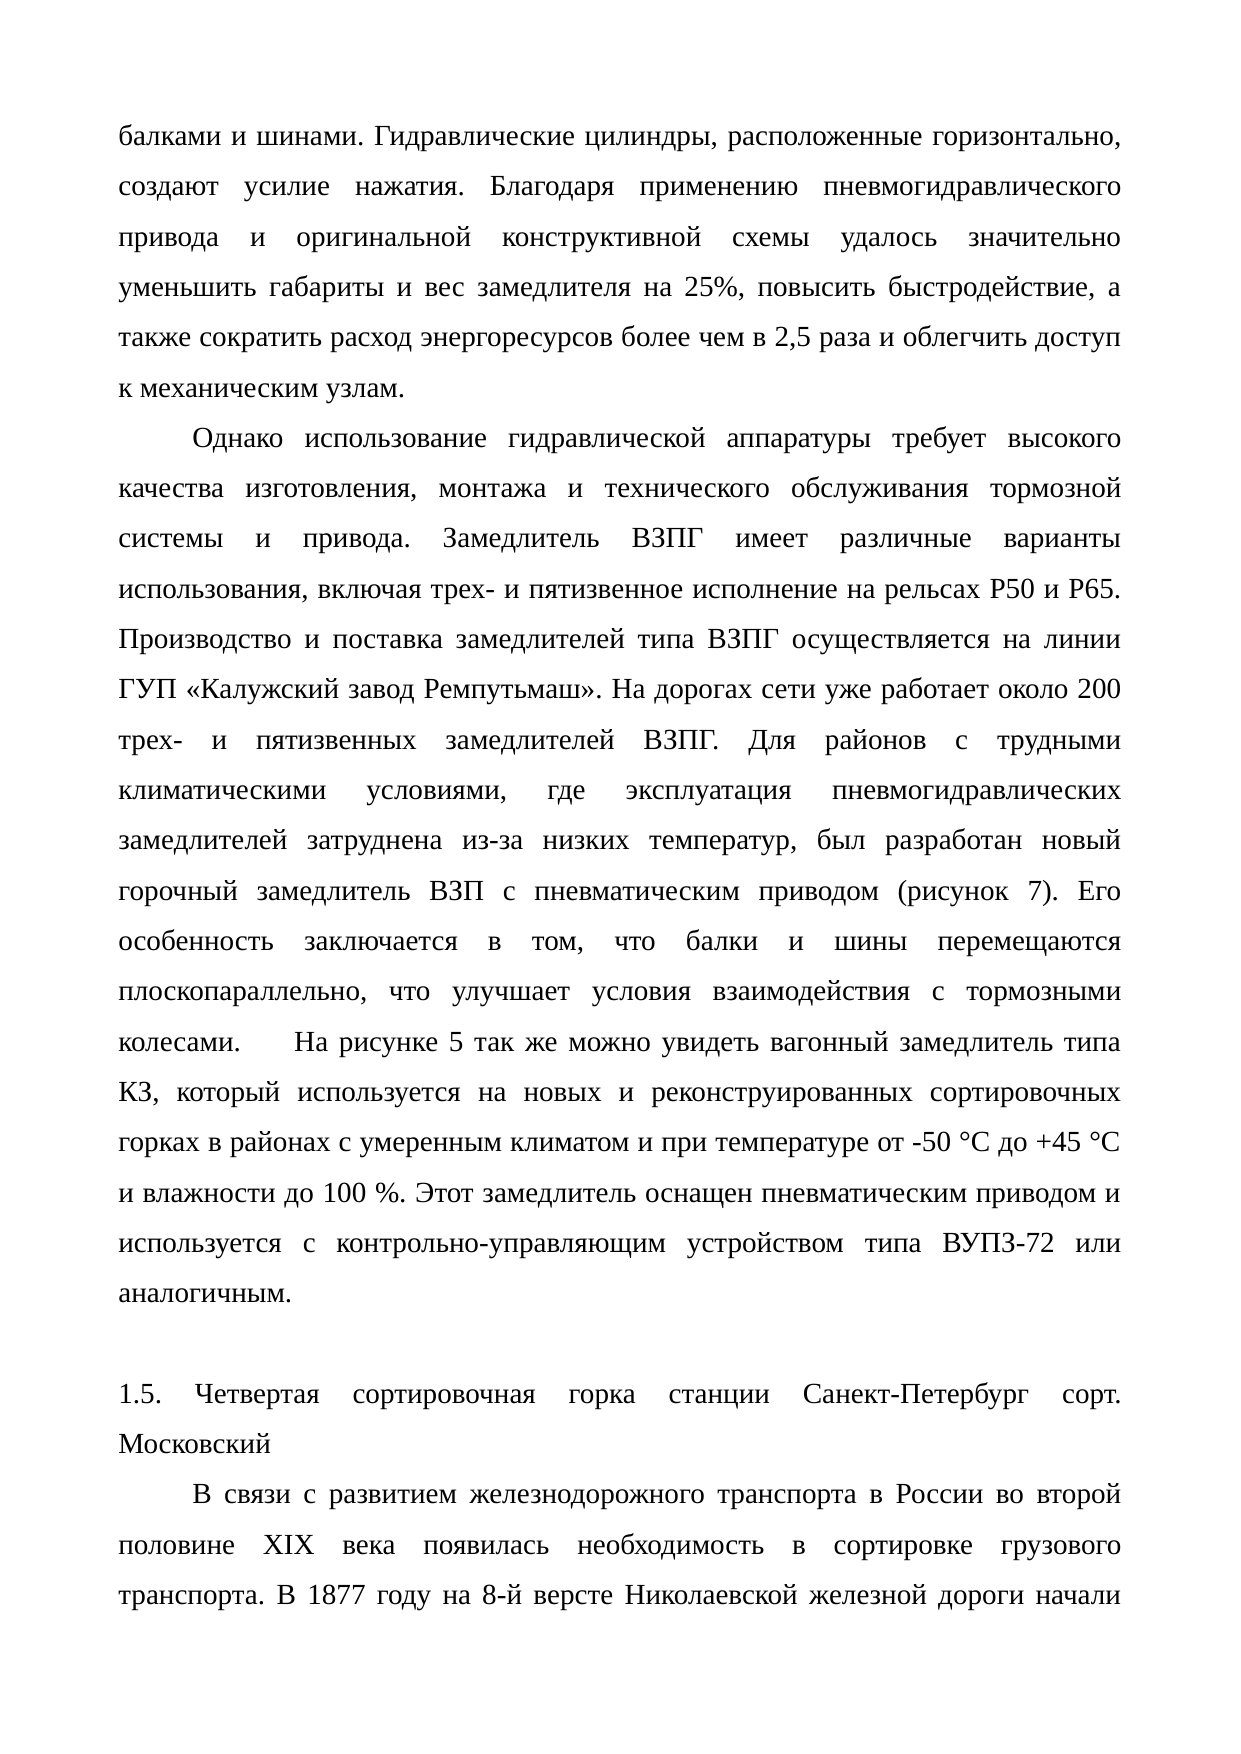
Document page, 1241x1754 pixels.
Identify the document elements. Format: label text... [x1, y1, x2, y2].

text 1.5. Четвертая сортировочная горка станции Санект-Петербург сорт. Московский [118, 1376, 1122, 1460]
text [118, 1477, 1122, 1611]
text Однако использование гидравлической аппаратуры требует высокого качества изготовления, монтажа и технического обслуживания тормозной системы и привода. Замедлитель ВЗПГ имеет различные варианты использования, включая трех- и пятизвенное исполнение на рельсах Р50 и Р65. Производство и поставка замедлителей типа ВЗПГ осуществляется на линии ГУП «Калужский завод Ремпутьмаш». На дорогах сети уже работает около 200 трех- и пятизвенных замедлителей ВЗПГ. Для районов с трудными климатическими условиями, где эксплуатация пневмогидравлических замедлителей затруднена из-за низких температур, был разработан новый горочный замедлитель ВЗП с пневматическим приводом (рисунок 7). Его особенность заключается в том, что балки и шины перемещаются плоскопараллельно, что улучшает условия взаимодействия с тормозными колесами. На рисунке 5 так же можно увидеть вагонный замедлитель типа КЗ, который используется на новых и реконструированных сортировочных горках в районах с умеренным климатом и при температуре от -50 °C до +45 °C и влажности до 100 %. Этот замедлитель оснащен пневматическим приводом и используется с контрольно-управляющим устройством типа ВУПЗ-72 или аналогичным. [118, 420, 1122, 1309]
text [118, 118, 1122, 403]
